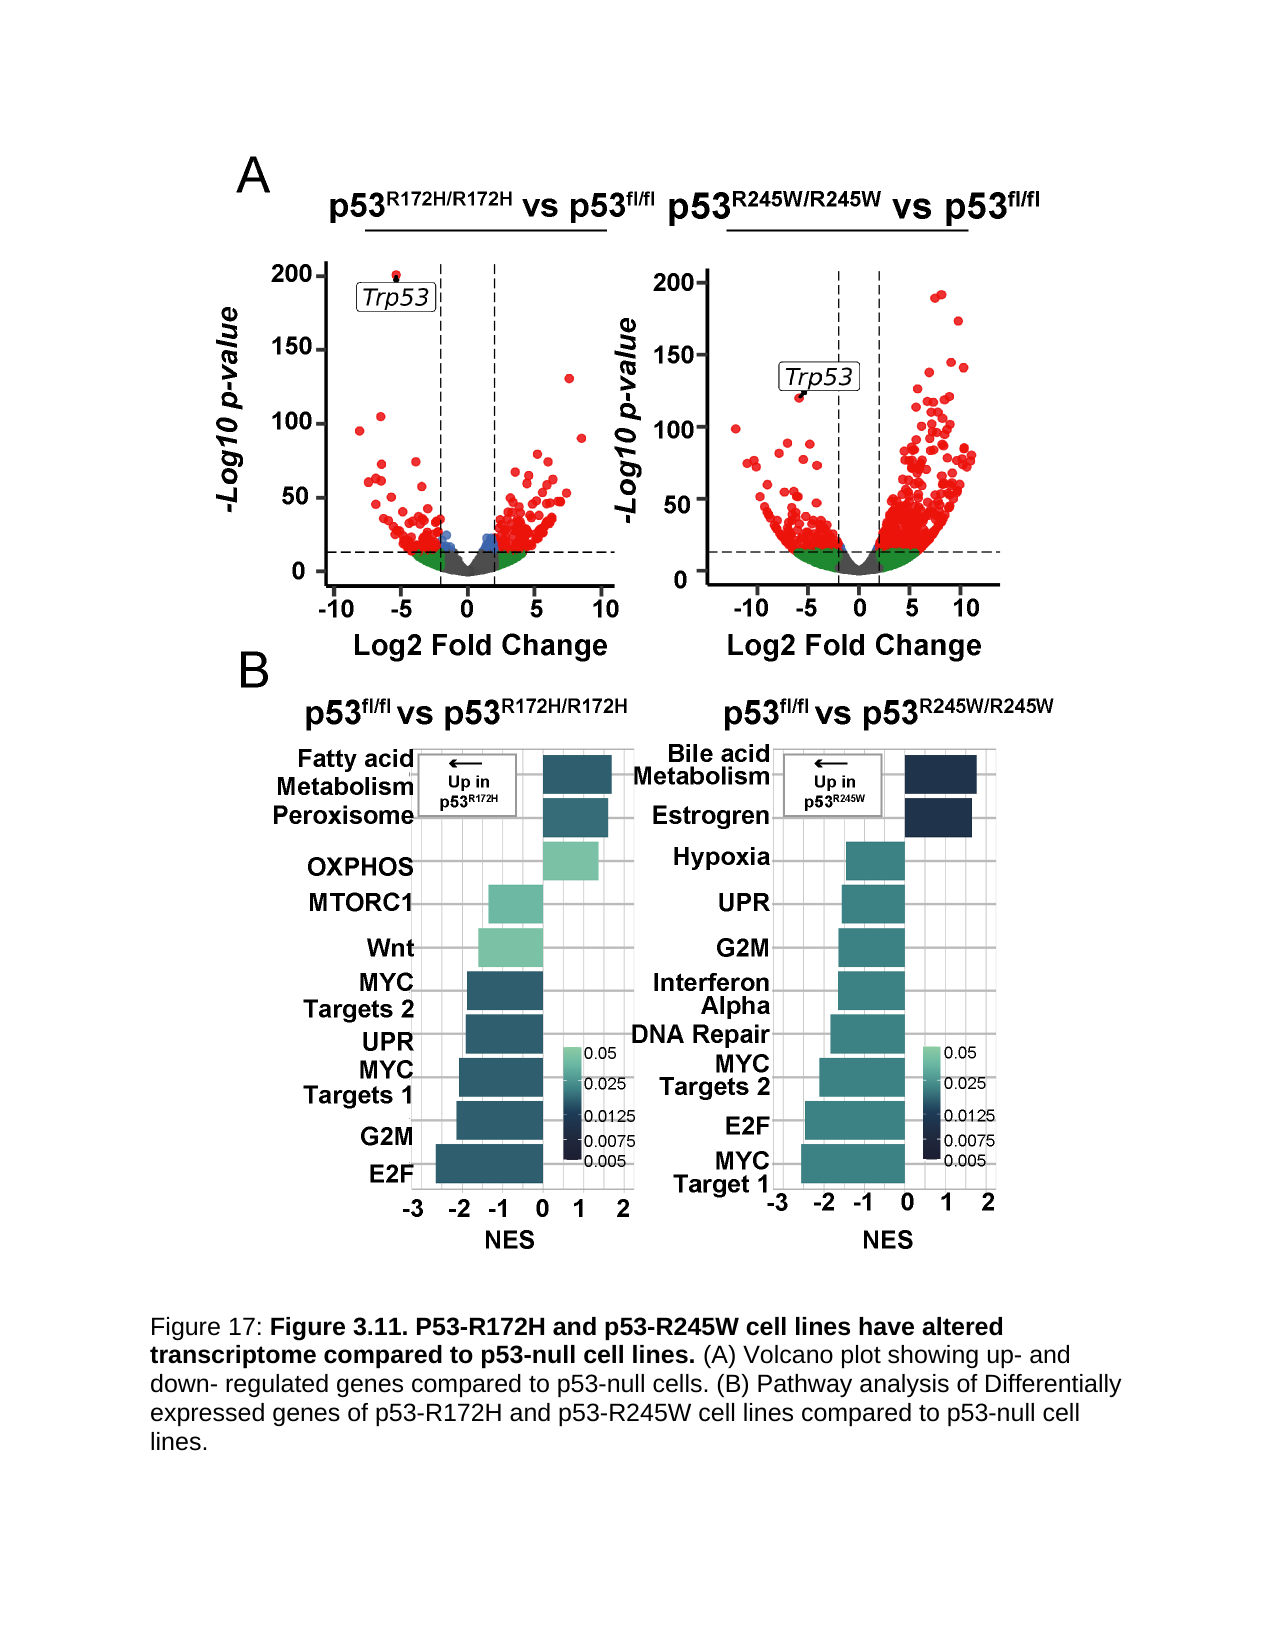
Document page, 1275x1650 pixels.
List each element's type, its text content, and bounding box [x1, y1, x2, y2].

text Figure 17: Figure 3.11. P53-R172H and p53-R245W cell lines have altered transcriptome compared to p53-null cell lines. (A) Volcano plot showing up- and down- regulated genes compared to p53-null cells. (B) Pathway analysis of Differentially expressed genes of p53-R172H and p53-R245W cell lines compared to p53-null cell lines. [150, 1311, 1125, 1455]
picture [211, 150, 1064, 1258]
